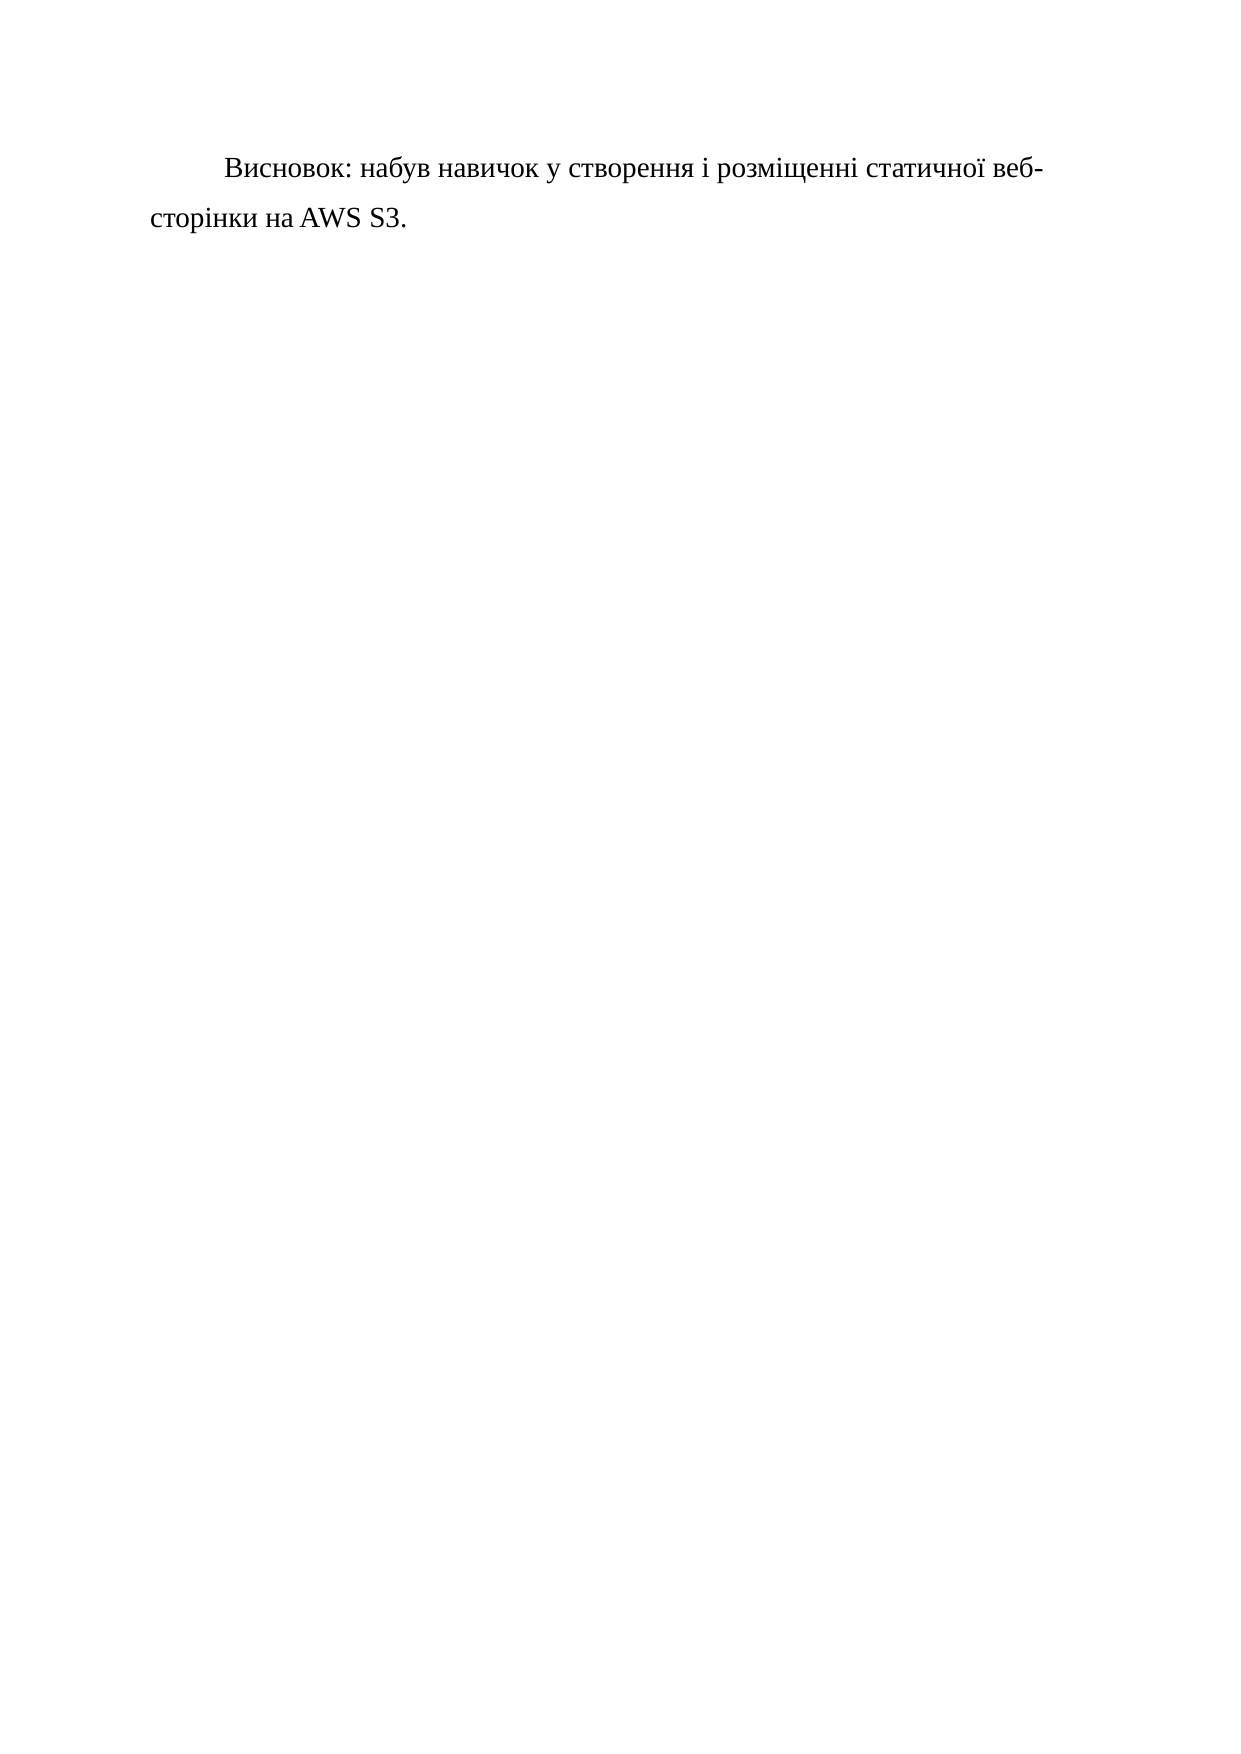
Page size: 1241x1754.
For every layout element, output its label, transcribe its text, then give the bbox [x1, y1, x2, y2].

text Висновок: набув навичок у створення і розміщенні статичної веб-сторінки нa AWS S3. [150, 150, 1090, 234]
